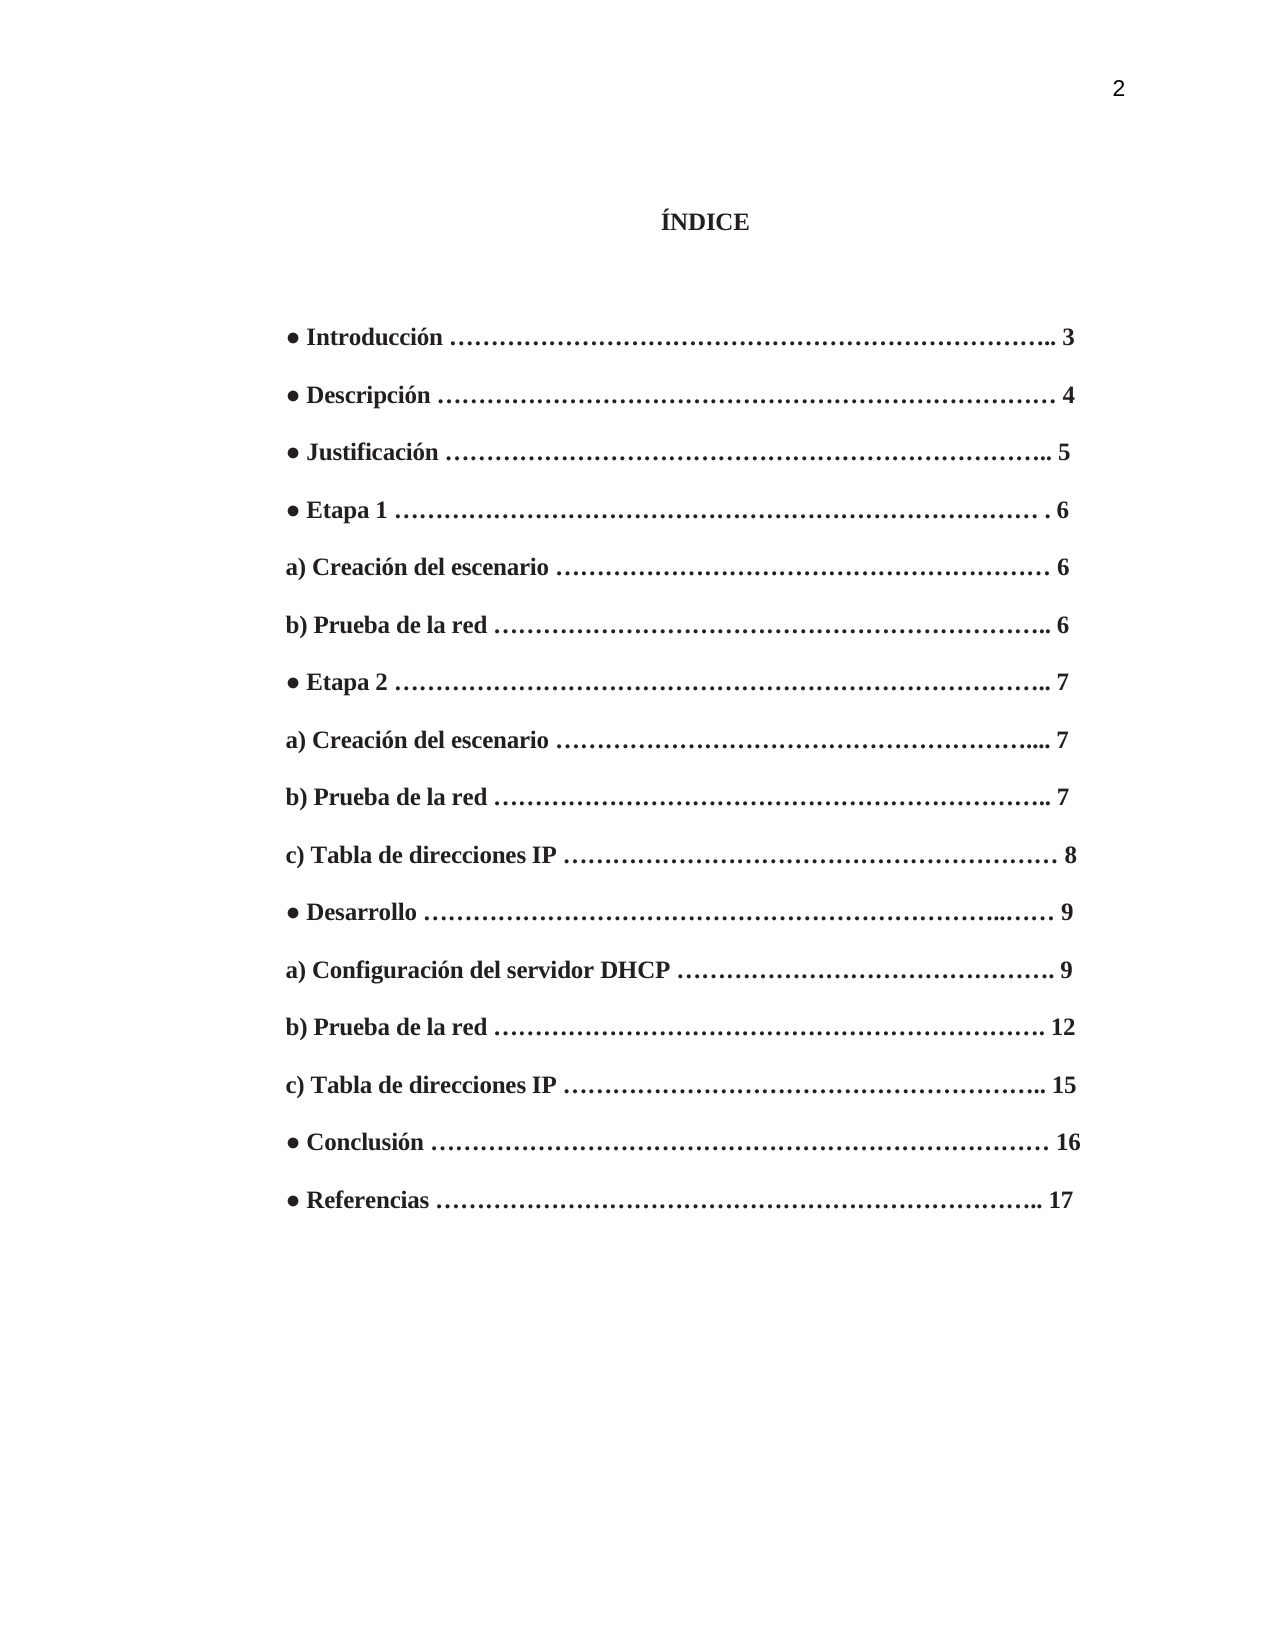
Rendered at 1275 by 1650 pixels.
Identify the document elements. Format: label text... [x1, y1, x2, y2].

text ● Desarrollo ……………………………………………………………..…… 9 [285, 897, 1125, 926]
text ● Etapa 1 …………………………………………………………………… . 6 [285, 495, 1125, 524]
text a) Configuración del servidor DHCP ………………………………………. 9 [285, 955, 1125, 984]
text ● Referencias ……………………………………………………………….. 17 [285, 1185, 1125, 1214]
text c) Tabla de direcciones IP …………………………………………………… 8 [285, 840, 1125, 869]
text a) Creación del escenario …………………………………………………… 6 [285, 552, 1125, 581]
text a) Creación del escenario ………………………………………………….... 7 [285, 725, 1125, 754]
text c) Tabla de direcciones IP ………………………………………………….. 15 [285, 1070, 1125, 1099]
text ● Introducción ……………………………………………………………….. 3 [285, 322, 1125, 351]
text ÍNDICE [285, 207, 1125, 236]
text ● Etapa 2 …………………………………………………………………….. 7 [285, 667, 1125, 696]
text ● Justificación ……………………………………………………………….. 5 [285, 437, 1125, 466]
text b) Prueba de la red …………………………………………………………. 12 [285, 1012, 1125, 1041]
text ● Descripción ………………………………………………………………… 4 [285, 380, 1125, 409]
text b) Prueba de la red ………………………………………………………….. 6 [285, 610, 1125, 639]
text ● Conclusión ………………………………………………………………… 16 [285, 1127, 1125, 1156]
text b) Prueba de la red ………………………………………………………….. 7 [285, 782, 1125, 811]
